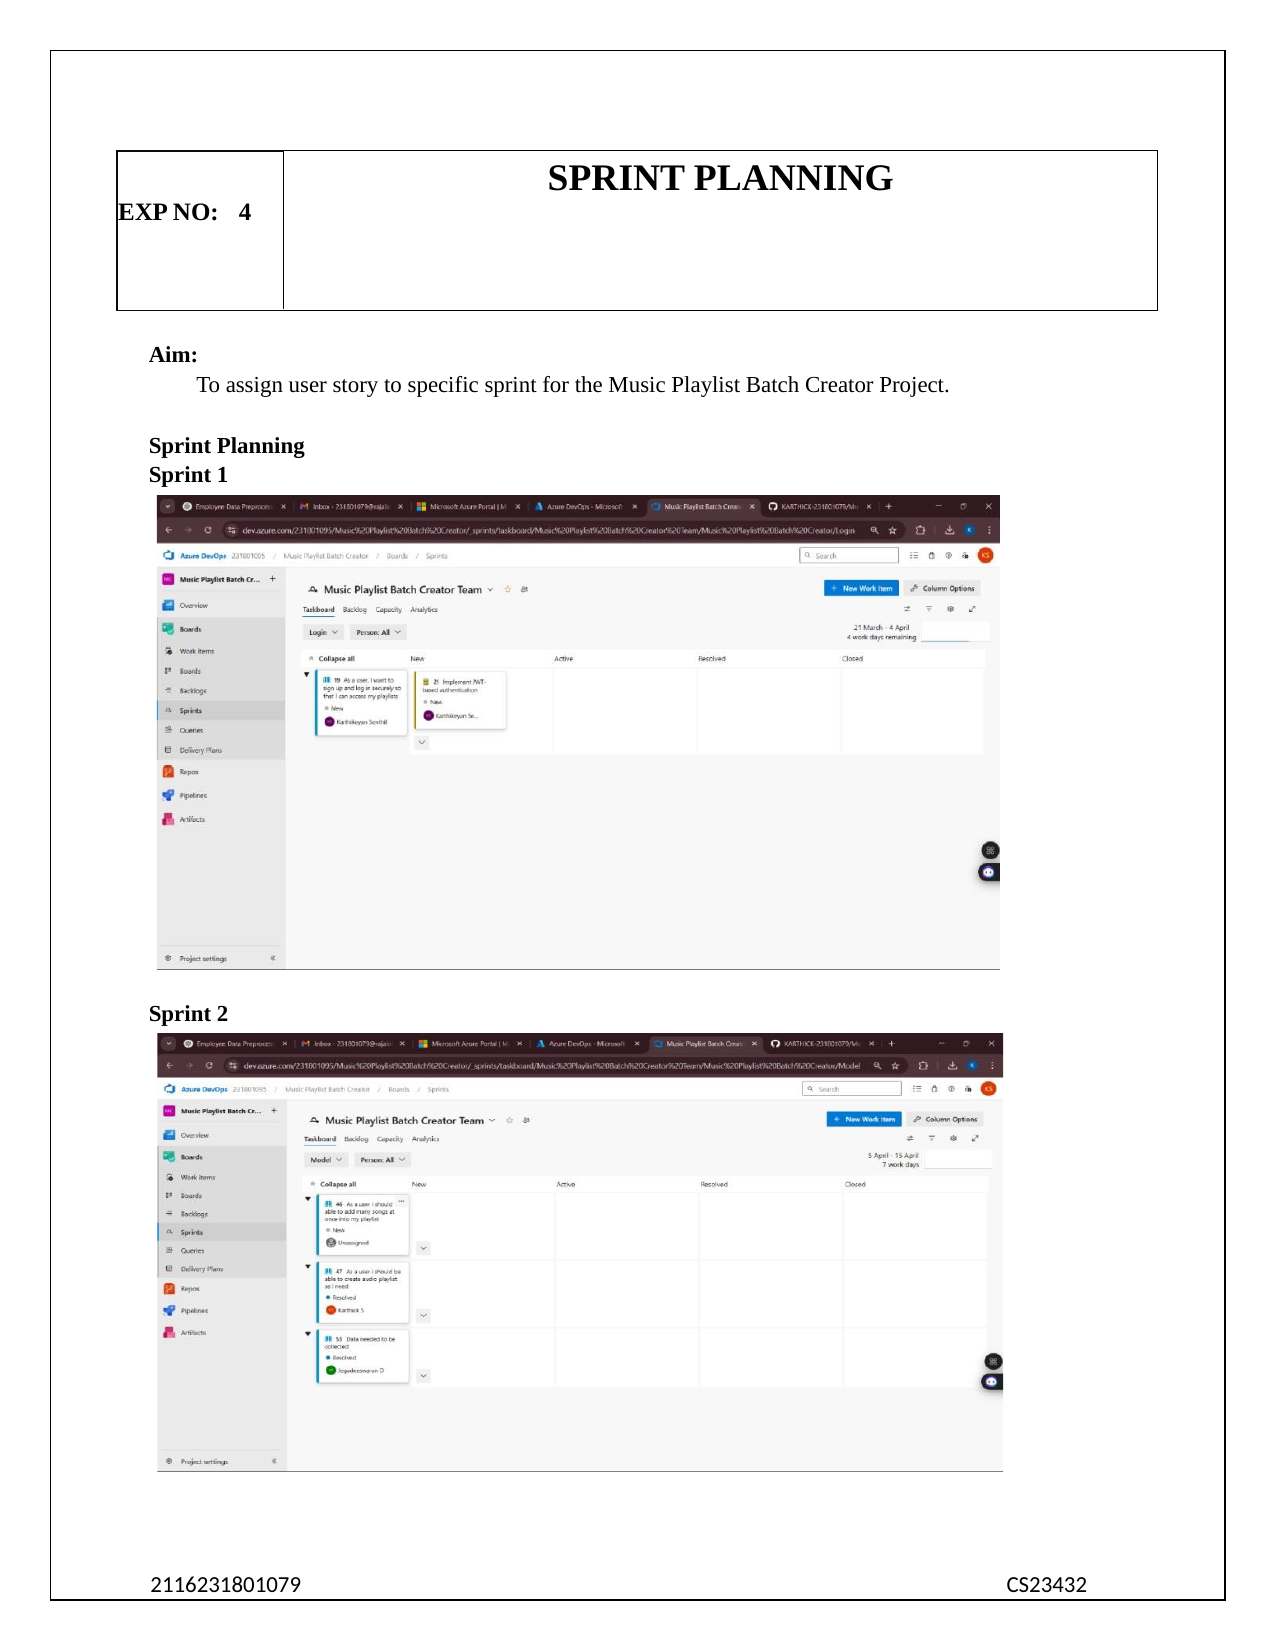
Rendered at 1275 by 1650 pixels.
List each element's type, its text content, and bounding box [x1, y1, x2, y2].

table_header SPRINT PLANNING [284, 151, 1157, 309]
text To assign user story to specific sprint for the Music Playlist Batch Creator Project. [150, 371, 1128, 397]
table_header EXP NO: 4 [118, 152, 283, 309]
text Sprint 1 [148, 461, 1064, 488]
text Sprint 2 [148, 1000, 1064, 1026]
picture [156, 495, 1000, 970]
text Aim: [148, 341, 1064, 367]
text Sprint Planning [148, 432, 1064, 458]
picture [157, 1033, 1004, 1472]
